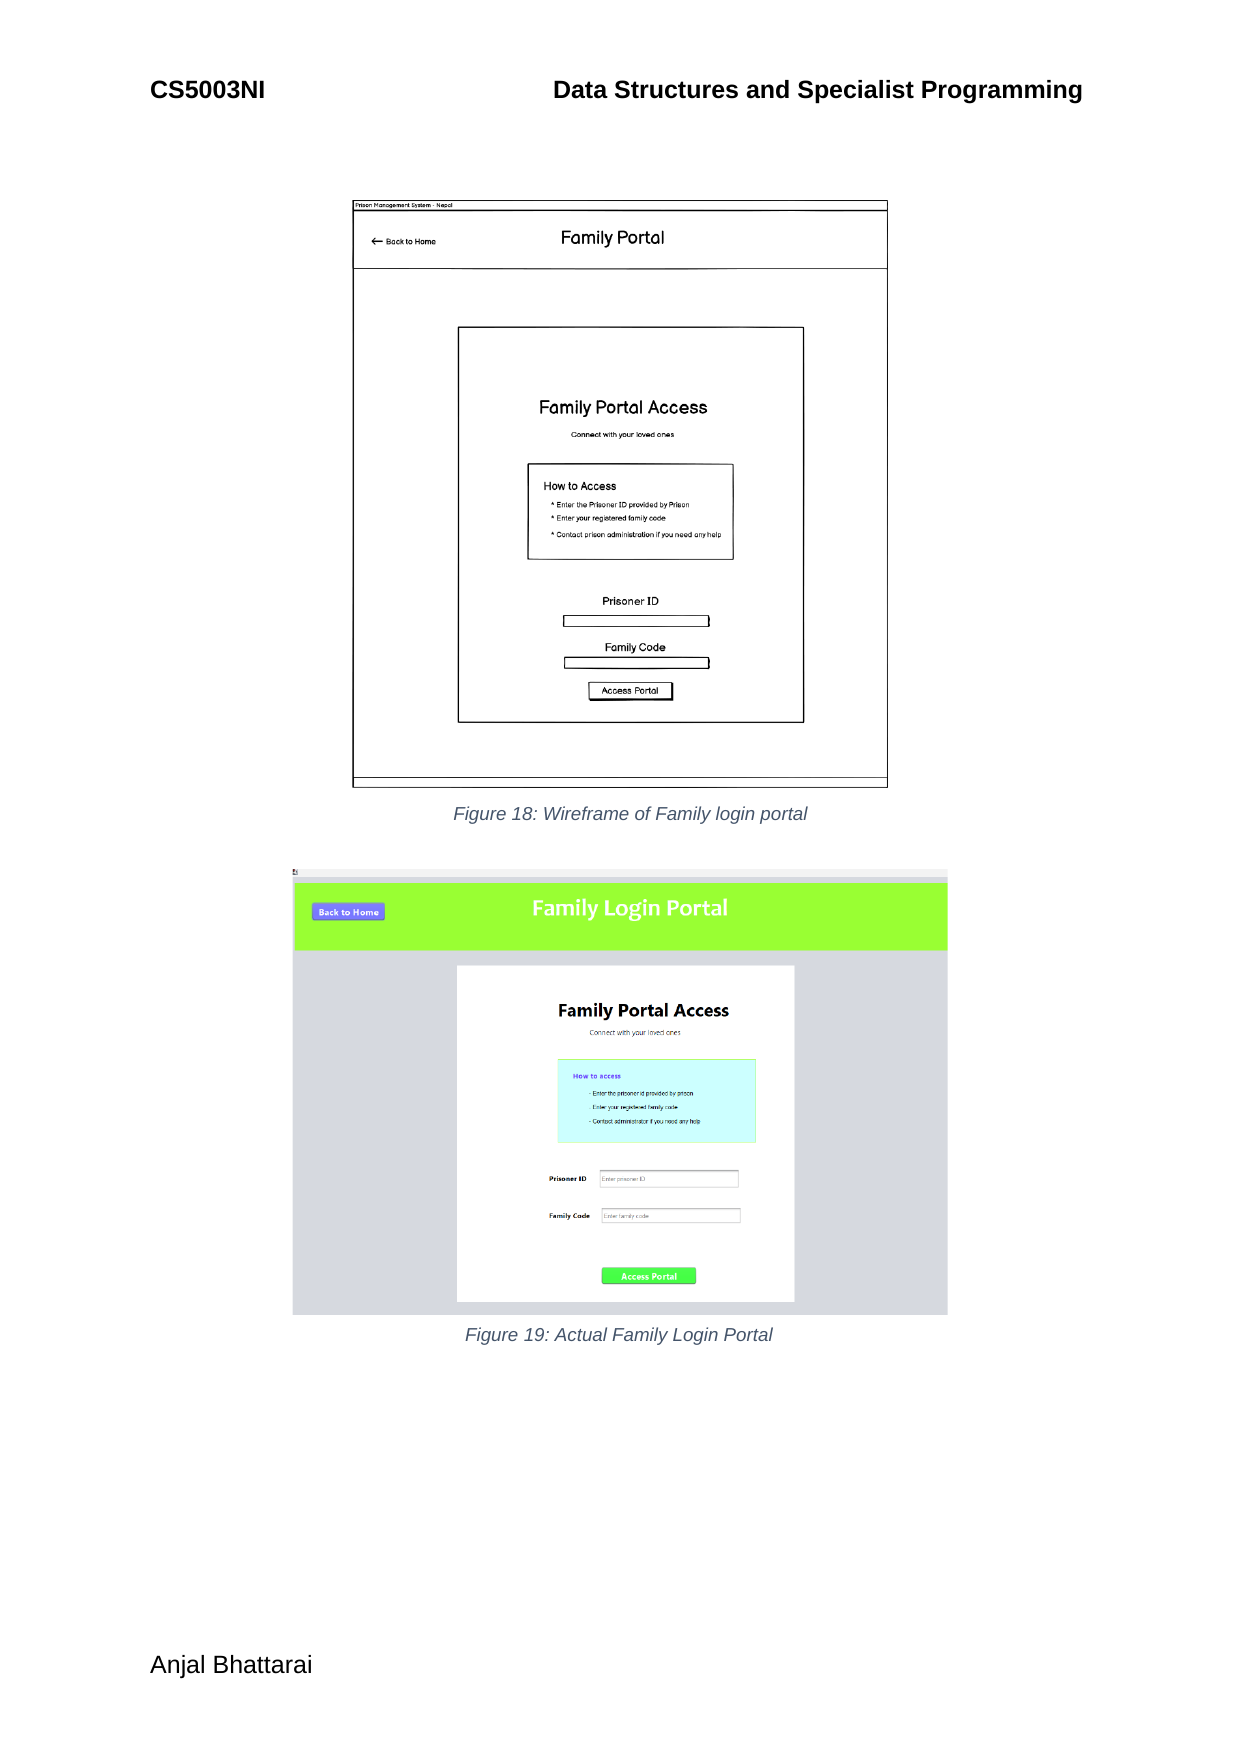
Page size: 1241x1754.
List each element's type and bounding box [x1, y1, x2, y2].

picture [352, 200, 888, 788]
picture [292, 869, 948, 1315]
